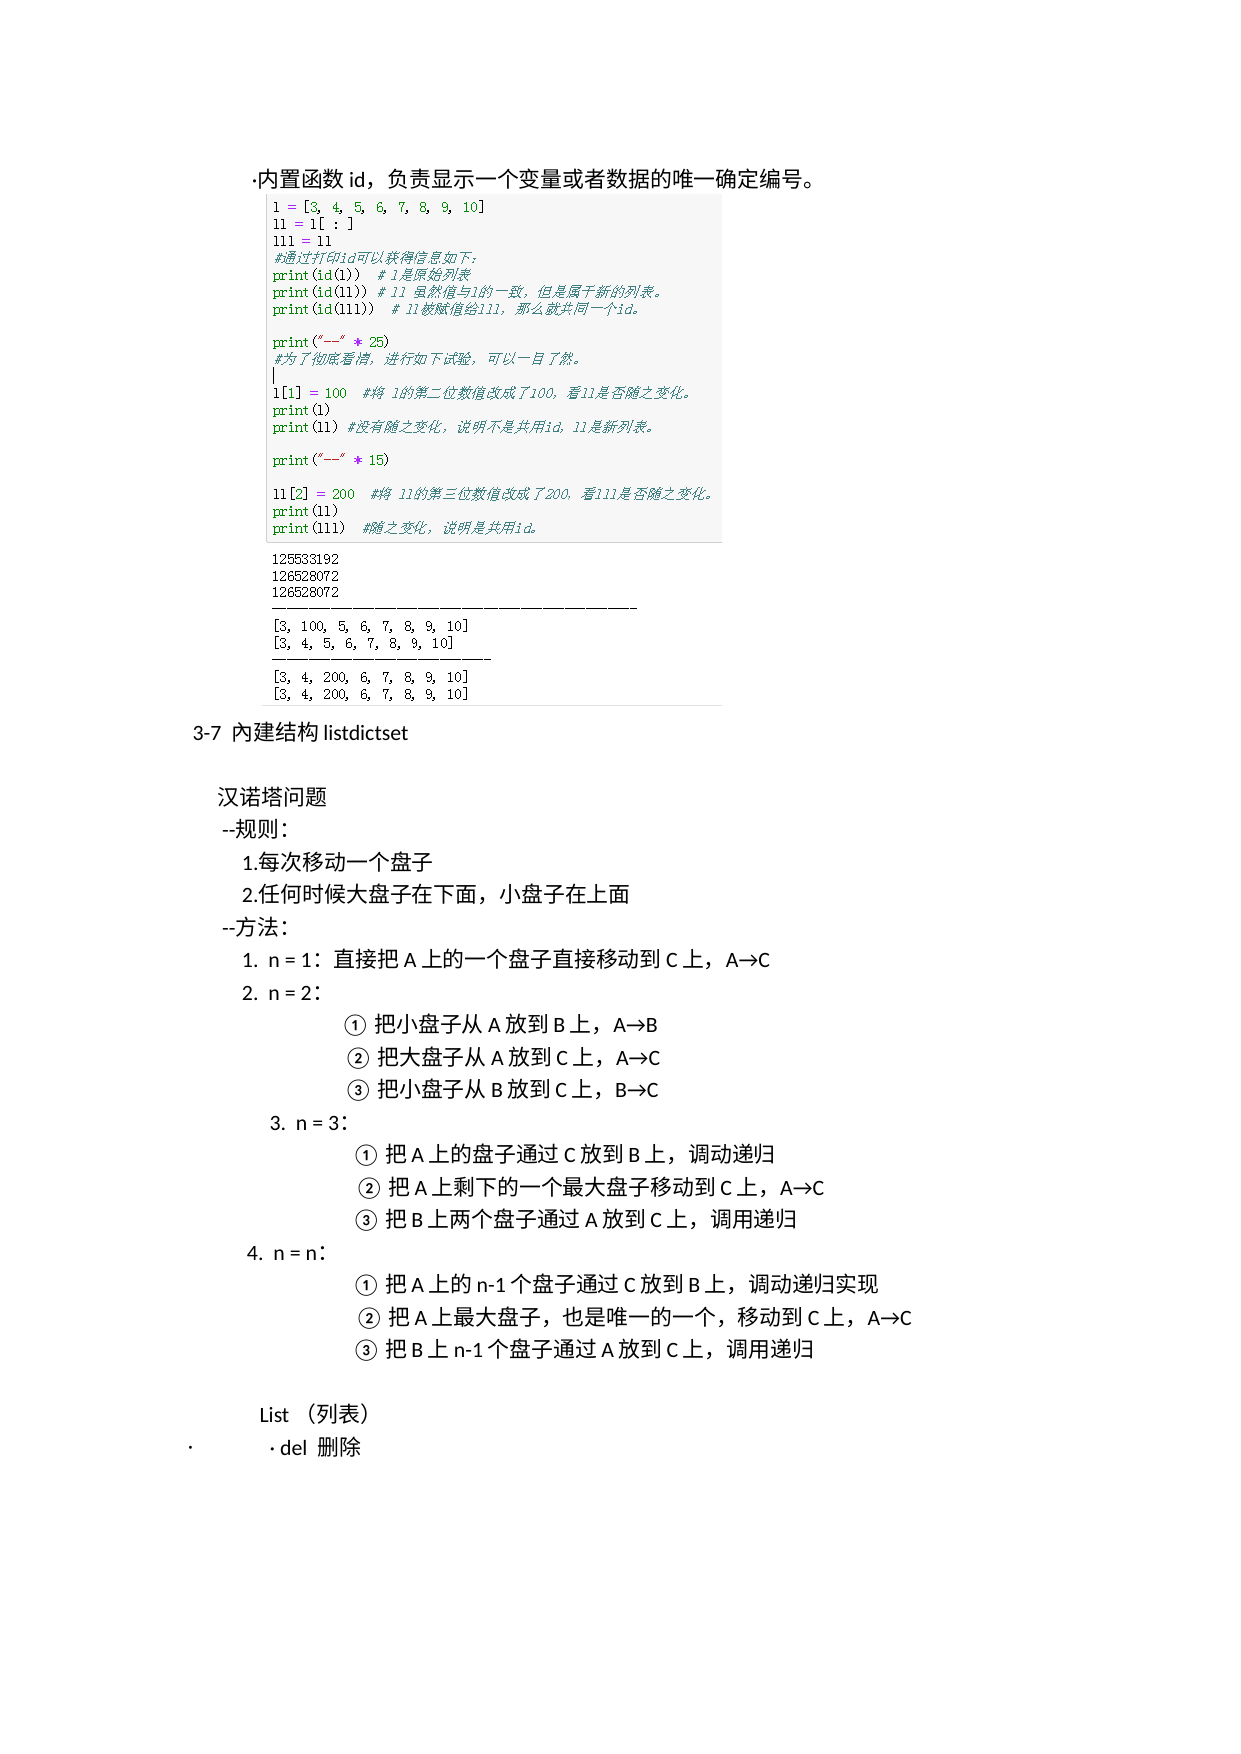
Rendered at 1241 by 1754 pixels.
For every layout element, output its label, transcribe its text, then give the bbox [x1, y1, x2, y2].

text 3. n = 3： [187, 1104, 1053, 1137]
text --规则： [187, 812, 1053, 844]
text ①把小盘子从A放到B上，A→B [187, 1007, 1053, 1039]
picture [261, 194, 723, 711]
text ·内置函数id，负责显示一个变量或者数据的唯一确定编号。 [187, 162, 1053, 194]
text 2.任何时候大盘子在下面，小盘子在上面 [187, 877, 1053, 909]
text ②把A上剩下的一个最大盘子移动到C上，A→C [267, 1169, 1053, 1202]
text ②把大盘子从A放到C上，A→C [267, 1039, 1053, 1072]
text List （列表） [187, 1397, 1053, 1429]
text ②把A上最大盘子，也是唯一的一个，移动到C上，A→C [267, 1299, 1053, 1332]
text 4. n = n： [187, 1234, 1053, 1267]
text ③把B上两个盘子通过A放到C上，调用递归 [187, 1202, 1053, 1234]
text ①把A上的n-1个盘子通过C放到B上，调动递归实现 [187, 1267, 1053, 1299]
text ③把B上n-1个盘子通过A放到C上，调用递归 [187, 1332, 1053, 1364]
text --方法： [187, 909, 1053, 942]
list · del 删除 [187, 1429, 1053, 1462]
text 1. n = 1：直接把A上的一个盘子直接移动到C上，A→C [187, 942, 1053, 974]
text 1.每次移动一个盘子 [187, 844, 1053, 877]
text ③把小盘子从B放到C上，B→C [267, 1072, 1053, 1104]
text 汉诺塔问题 [187, 779, 1053, 812]
text ①把A上的盘子通过C放到B上，调动递归 [187, 1137, 1053, 1169]
text 2. n = 2： [187, 974, 1053, 1007]
text 3-7 內建结构listdictset [187, 714, 1053, 747]
